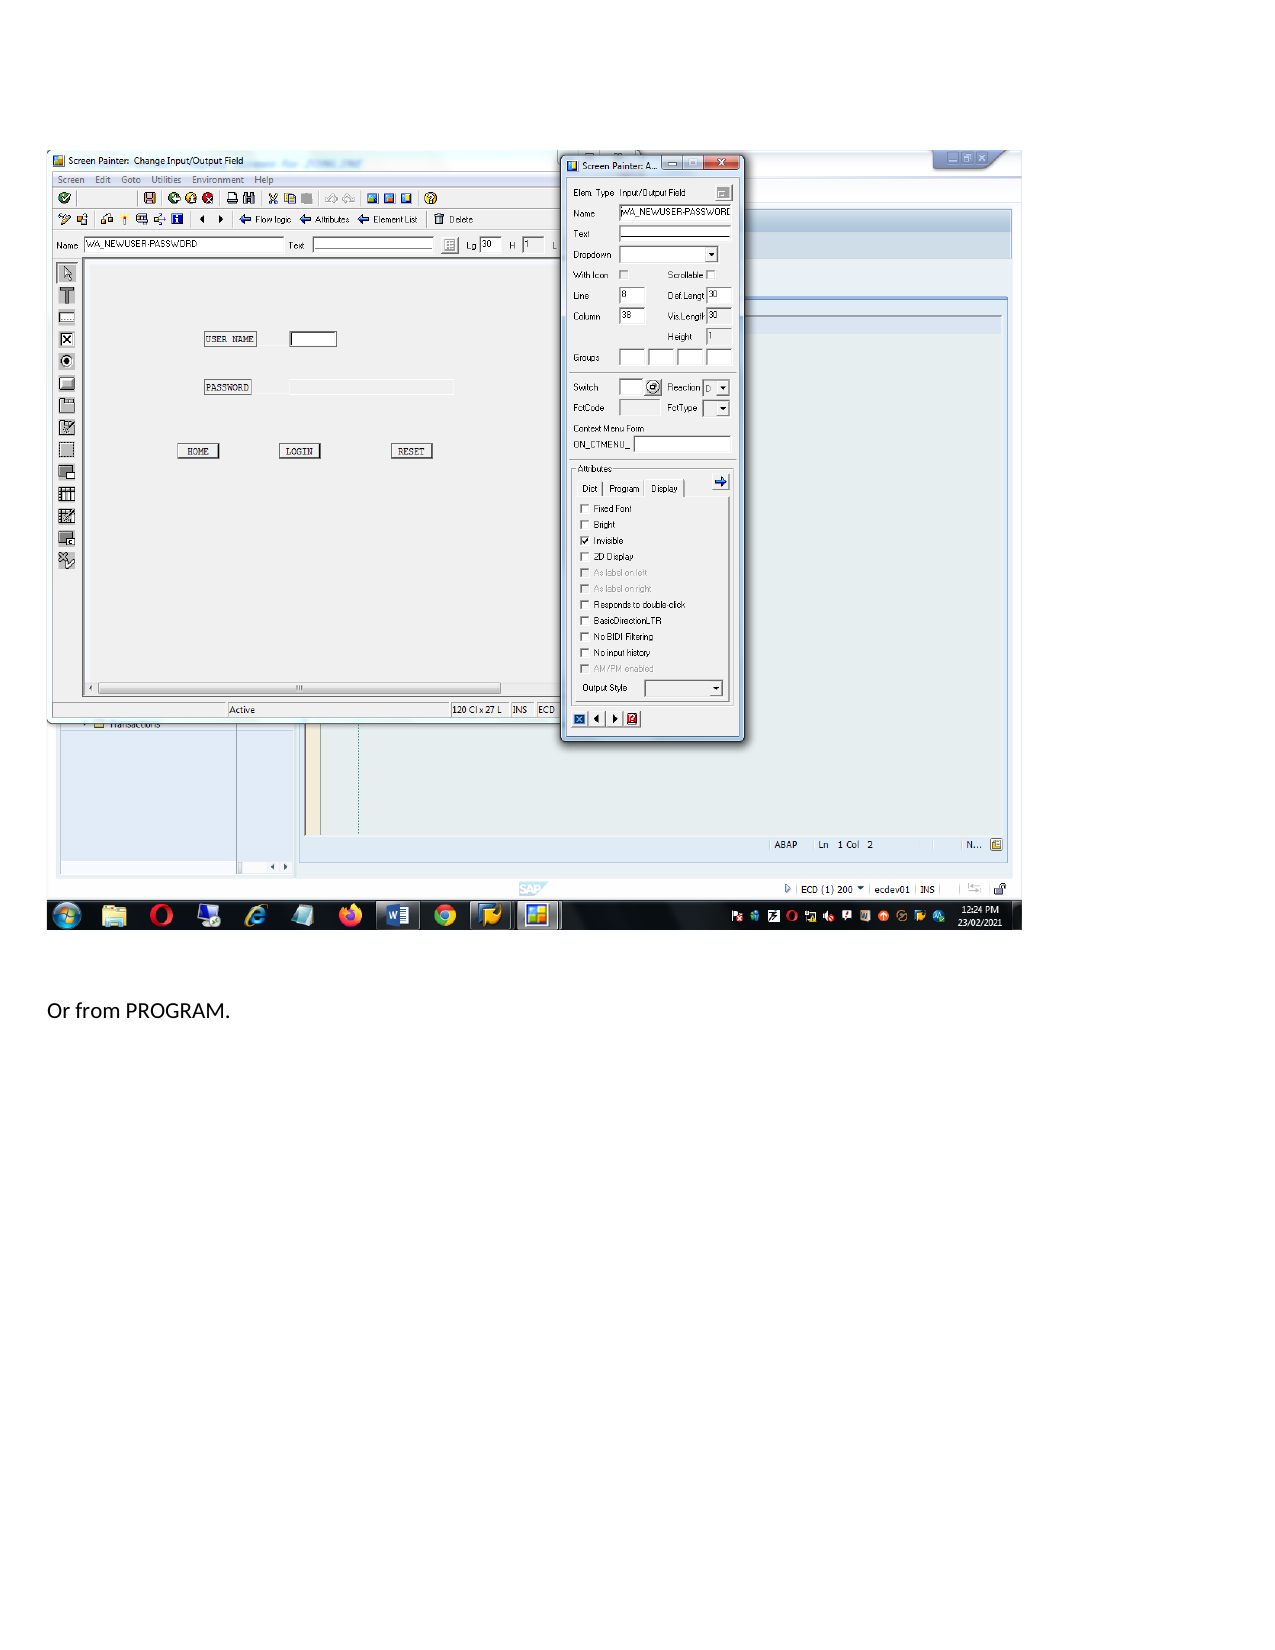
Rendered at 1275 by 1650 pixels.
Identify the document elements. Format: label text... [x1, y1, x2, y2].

text Or from PROGRAM. [47, 996, 1125, 1024]
picture [46, 150, 1022, 930]
